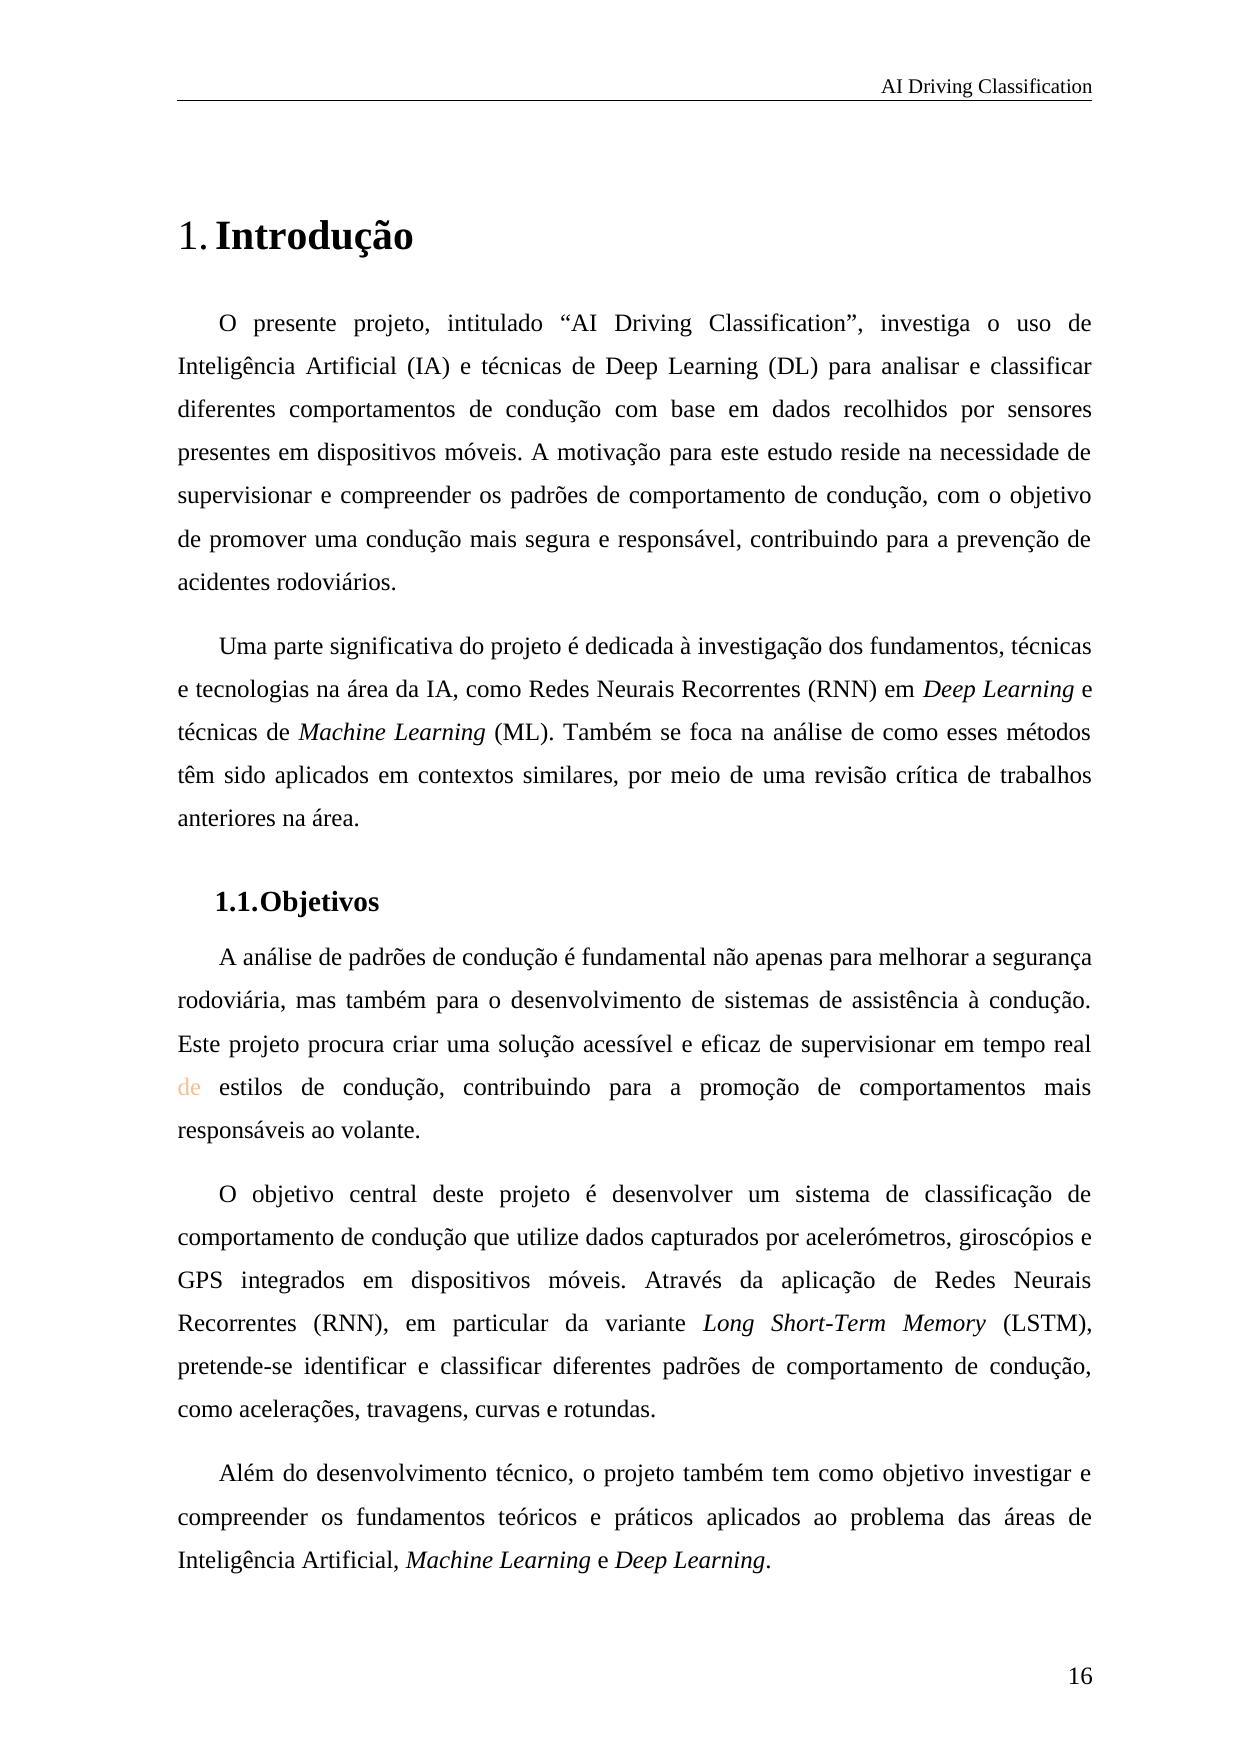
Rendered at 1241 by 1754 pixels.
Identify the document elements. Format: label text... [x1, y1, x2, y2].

subtitle Objetivos [214, 884, 1092, 917]
text A análise de padrões de condução é fundamental não apenas para melhorar a segurança rodoviária, mas também para o desenvolvimento de sistemas de assistência à condução. Este projeto procura criar uma solução acessível e eficaz de supervisionar em tempo real de estilos de condução, contribuindo para a promoção de comportamentos mais responsáveis ao volante. [177, 942, 1092, 1144]
text O objetivo central deste projeto é desenvolver um sistema de classificação de comportamento de condução que utilize dados capturados por acelerómetros, giroscópios e GPS integrados em dispositivos móveis. Através da aplicação de Redes Neurais Recorrentes (RNN), em particular da variante Long Short-Term Memory (LSTM), pretende-se identificar e classificar diferentes padrões de comportamento de condução, como acelerações, travagens, curvas e rotundas. [177, 1179, 1092, 1423]
subtitle Introdução [177, 210, 1092, 258]
text O presente projeto, intitulado “AI Driving Classification”, investiga o uso de Inteligência Artificial (IA) e técnicas de Deep Learning (DL) para analisar e classificar diferentes comportamentos de condução com base em dados recolhidos por sensores presentes em dispositivos móveis. A motivação para este estudo reside na necessidade de supervisionar e compreender os padrões de comportamento de condução, com o objetivo de promover uma condução mais segura e responsável, contribuindo para a prevenção de acidentes rodoviários. [177, 308, 1092, 596]
text Uma parte significativa do projeto é dedicada à investigação dos fundamentos, técnicas e tecnologias na área da IA, como Redes Neurais Recorrentes (RNN) em Deep Learning e técnicas de Machine Learning (ML). Também se foca na análise de como esses métodos têm sido aplicados em contextos similares, por meio de uma revisão crítica de trabalhos anteriores na área. [177, 631, 1092, 832]
text Além do desenvolvimento técnico, o projeto também tem como objetivo investigar e compreender os fundamentos teóricos e práticos aplicados ao problema das áreas de Inteligência Artificial, Machine Learning e Deep Learning. [177, 1458, 1092, 1573]
